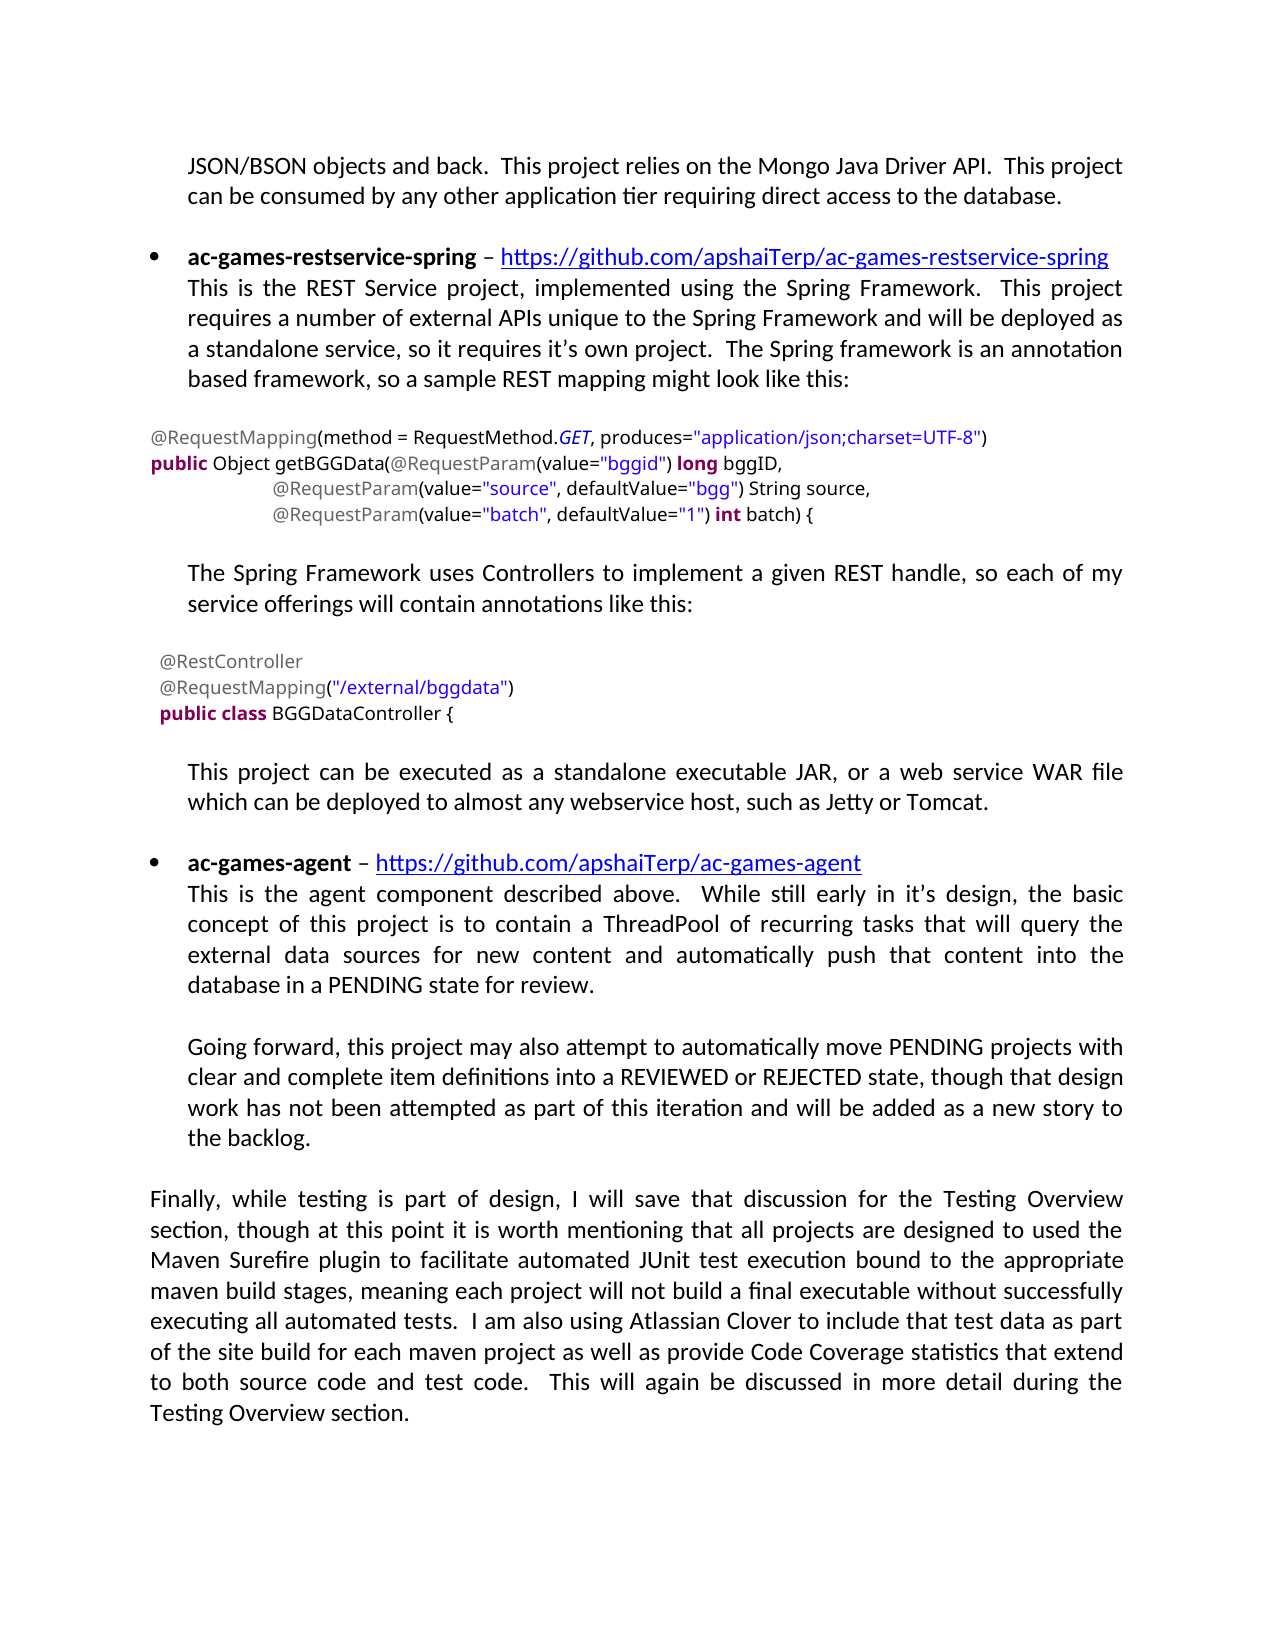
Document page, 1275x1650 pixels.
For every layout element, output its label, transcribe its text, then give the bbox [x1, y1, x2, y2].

text @RequestMapping(method = RequestMethod.GET, produces="application/json;charset=UTF-8") [141, 425, 1200, 450]
text @RequestMapping("/external/bggdata") [159, 674, 1125, 700]
list This is the agent component described above. While still early in it’s design, the basic concept of this project is to contain a ThreadPool of recurring tasks that will query the external data sources for new content and automatically push that content into the database in a PENDING state for review. [187, 878, 1125, 1000]
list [187, 150, 1125, 211]
list The Spring Framework uses Controllers to implement a given REST handle, so each of my service offerings will contain annotations like this: [187, 527, 1125, 618]
list This project can be executed as a standalone executable JAR, or a web service WAR file which can be deployed to almost any webservice host, such as Jetty or Tomcat. [187, 756, 1125, 817]
list ac-games-agent – https://github.com/apshaiTerp/ac-games-agent [150, 847, 1125, 878]
text Finally, while testing is part of design, I will save that discussion for the Testing Overview section, though at this point it is worth mentioning that all projects are designed to used the Maven Surefire plugin to facilitate automated JUnit test execution bound to the appropriate maven build stages, meaning each project will not build a final executable without successfully executing all automated tests. I am also using Atlassian Clover to include that test data as part of the site build for each maven project as well as provide Code Coverage statistics that extend to both source code and test code. This will again be discussed in more detail during the Testing Overview section. [150, 1183, 1125, 1427]
text @RequestParam(value="batch", defaultValue="1") int batch) { [141, 501, 1200, 527]
text public Object getBGGData(@RequestParam(value="bggid") long bggID, [141, 450, 1200, 476]
text @RestController [159, 618, 1125, 674]
list This is the REST Service project, implemented using the Spring Framework. This project requires a number of external APIs unique to the Spring Framework and will be deployed as a standalone service, so it requires it’s own project. The Spring framework is an annotation based framework, so a sample REST mapping might look like this: [187, 272, 1125, 394]
text public class BGGDataController { [159, 700, 1125, 725]
list ac-games-restservice-spring – https://github.com/apshaiTerp/ac-games-restservice-spring [150, 242, 1125, 272]
text @RequestParam(value="source", defaultValue="bgg") String source, [141, 476, 1200, 501]
list Going forward, this project may also attempt to automatically move PENDING projects with clear and complete item definitions into a REVIEWED or REJECTED state, though that design work has not been attempted as part of this iteration and will be added as a new story to the backlog. [187, 1031, 1125, 1153]
